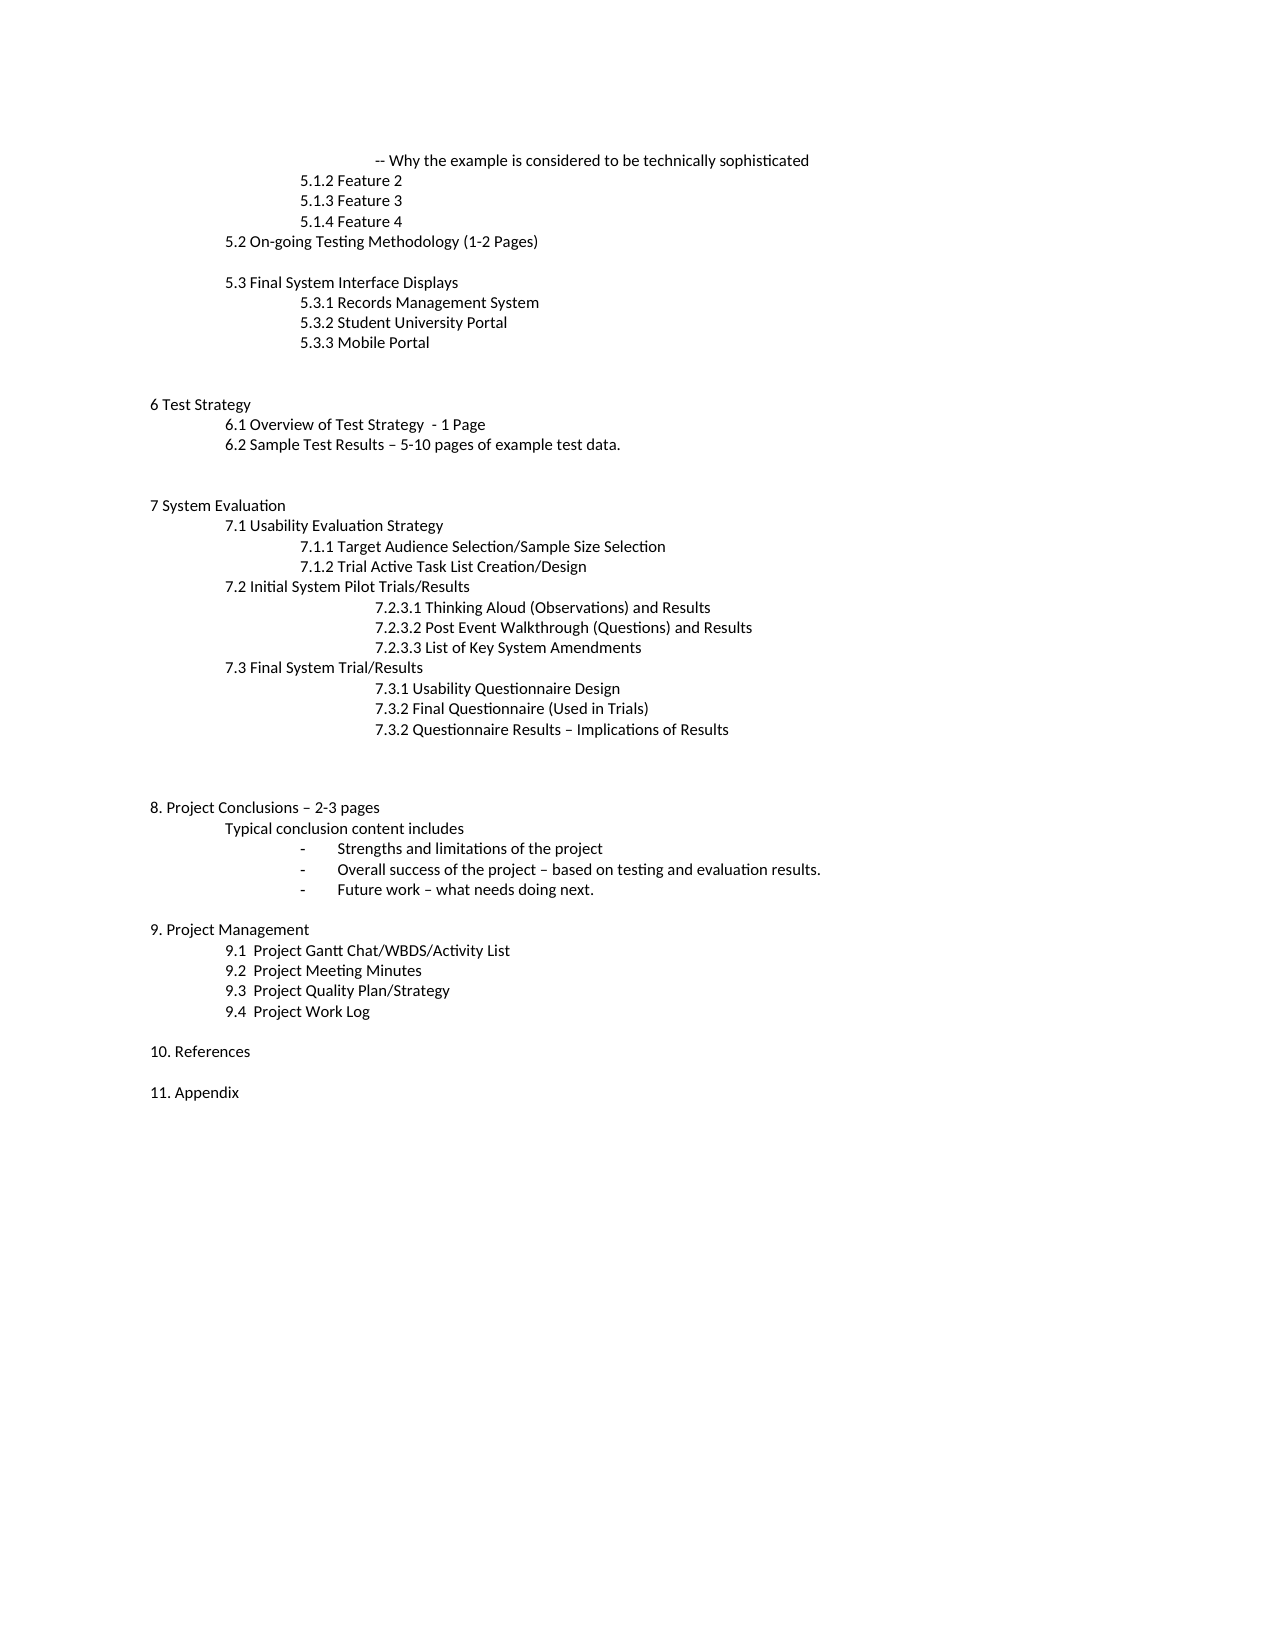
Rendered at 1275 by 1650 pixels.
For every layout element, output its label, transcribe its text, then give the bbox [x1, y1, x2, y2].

title -- Why the example is considered to be technically sophisticated [150, 150, 1125, 170]
title 7.2 Initial System Pilot Trials/Results [150, 577, 1125, 597]
title Typical conclusion content includes [150, 818, 1125, 838]
title 5.2 On-going Testing Methodology (1-2 Pages) [150, 231, 1125, 252]
title 7.2.3.2 Post Event Walkthrough (Questions) and Results [150, 617, 1125, 637]
title 9.2 Project Meeting Minutes [150, 960, 1125, 981]
title 7.1.2 Trial Active Task List Creation/Design [150, 556, 1125, 577]
title 8. Project Conclusions – 2-3 pages [150, 798, 1125, 818]
title 7.1.1 Target Audience Selection/Sample Size Selection [150, 536, 1125, 556]
title 7.3.2 Questionnaire Results – Implications of Results [150, 719, 1125, 739]
title 7.1 Usability Evaluation Strategy [150, 516, 1125, 536]
title 9.4 Project Work Log [150, 1001, 1125, 1021]
title 9.1 Project Gantt Chat/WBDS/Activity List [150, 940, 1125, 960]
title 7 System Evaluation [150, 495, 1125, 516]
title Overall success of the project – based on testing and evaluation results. [300, 859, 1125, 879]
title 6.1 Overview of Test Strategy - 1 Page [150, 414, 1125, 434]
title 5.3.2 Student University Portal [150, 312, 1125, 333]
title 7.2.3.3 List of Key System Amendments [150, 637, 1125, 658]
title Strengths and limitations of the project [300, 838, 1125, 859]
title 10. References [150, 1042, 1125, 1062]
title 5.1.2 Feature 2 [150, 170, 1125, 191]
title 5.1.3 Feature 3 [150, 191, 1125, 211]
title 6 Test Strategy [150, 394, 1125, 414]
title 9. Project Management [150, 920, 1125, 940]
title 7.3 Final System Trial/Results [150, 658, 1125, 678]
title 5.3 Final System Interface Displays [150, 272, 1125, 292]
title Future work – what needs doing next. [300, 879, 1125, 899]
title 5.3.3 Mobile Portal [150, 333, 1125, 353]
title 7.3.2 Final Questionnaire (Used in Trials) [300, 698, 1125, 719]
title 7.2.3.1 Thinking Aloud (Observations) and Results [150, 597, 1125, 617]
title 6.2 Sample Test Results – 5-10 pages of example test data. [150, 434, 1125, 455]
title 9.3 Project Quality Plan/Strategy [150, 981, 1125, 1001]
title 5.3.1 Records Management System [150, 292, 1125, 312]
title 11. Appendix [150, 1082, 1125, 1102]
title 5.1.4 Feature 4 [150, 211, 1125, 231]
title 7.3.1 Usability Questionnaire Design [150, 678, 1125, 698]
